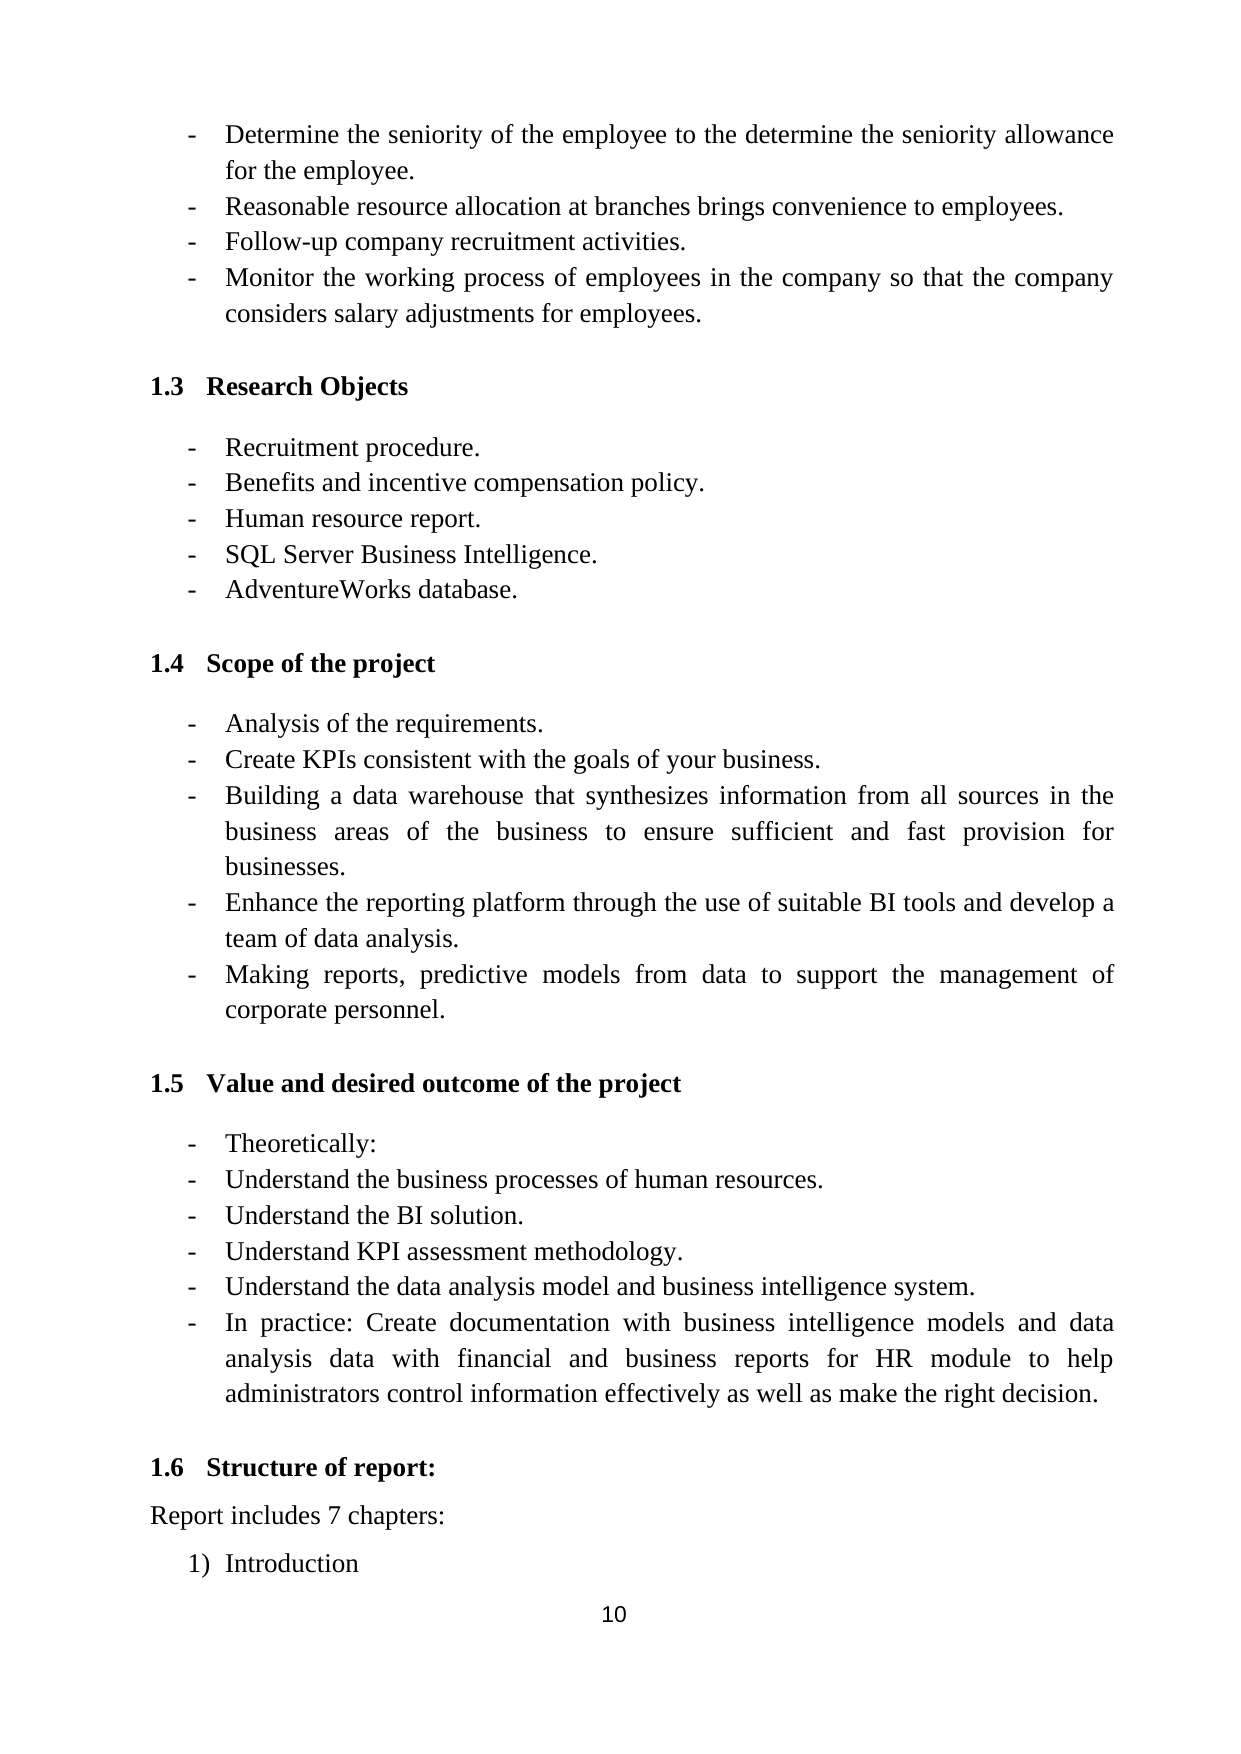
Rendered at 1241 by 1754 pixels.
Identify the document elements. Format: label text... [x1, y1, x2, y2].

list Understand the BI solution. [187, 1199, 1115, 1230]
list Understand the business processes of human resources. [187, 1163, 1115, 1194]
subtitle Structure of report: [150, 1451, 1115, 1482]
list AdventureWorks database. [187, 574, 1115, 605]
list Understand the data analysis model and business intelligence system. [187, 1270, 1115, 1301]
list In practice: Create documentation with business intelligence models and data analysis data with financial and business reports for HR module to help administrators control information effectively as well as make the right decision. [187, 1306, 1115, 1409]
subtitle Value and desired outcome of the project [150, 1067, 1115, 1098]
list Introduction [187, 1547, 1115, 1578]
list Human resource report. [187, 502, 1115, 533]
list Analysis of the requirements. [187, 708, 1115, 739]
text Report includes 7 chapters: [150, 1499, 1115, 1530]
list Making reports, predictive models from data to support the management of corporate personnel. [187, 958, 1115, 1024]
list SQL Server Business Intelligence. [187, 538, 1115, 569]
list Recruitment procedure. [187, 431, 1115, 462]
list Create KPIs consistent with the goals of your business. [187, 743, 1115, 774]
subtitle Scope of the project [150, 647, 1115, 678]
list Building a data warehouse that synthesizes information from all sources in the business areas of the business to ensure sufficient and fast provision for businesses. [187, 779, 1115, 882]
list Monitor the working process of employees in the company so that the company considers salary adjustments for employees. [187, 261, 1115, 328]
list Enhance the reporting platform through the use of suitable BI tools and develop a team of data analysis. [187, 886, 1115, 953]
list Follow-up company recruitment activities. [187, 225, 1115, 256]
list Theoretically: [187, 1127, 1115, 1158]
list Understand KPI assessment methodology. [187, 1234, 1115, 1266]
list Benefits and incentive compensation policy. [187, 466, 1115, 498]
subtitle Research Objects [150, 370, 1115, 401]
list Reasonable resource allocation at branches brings convenience to employees. [187, 189, 1115, 221]
list Determine the seniority of the employee to the determine the seniority allowance for the employee. [187, 118, 1115, 185]
